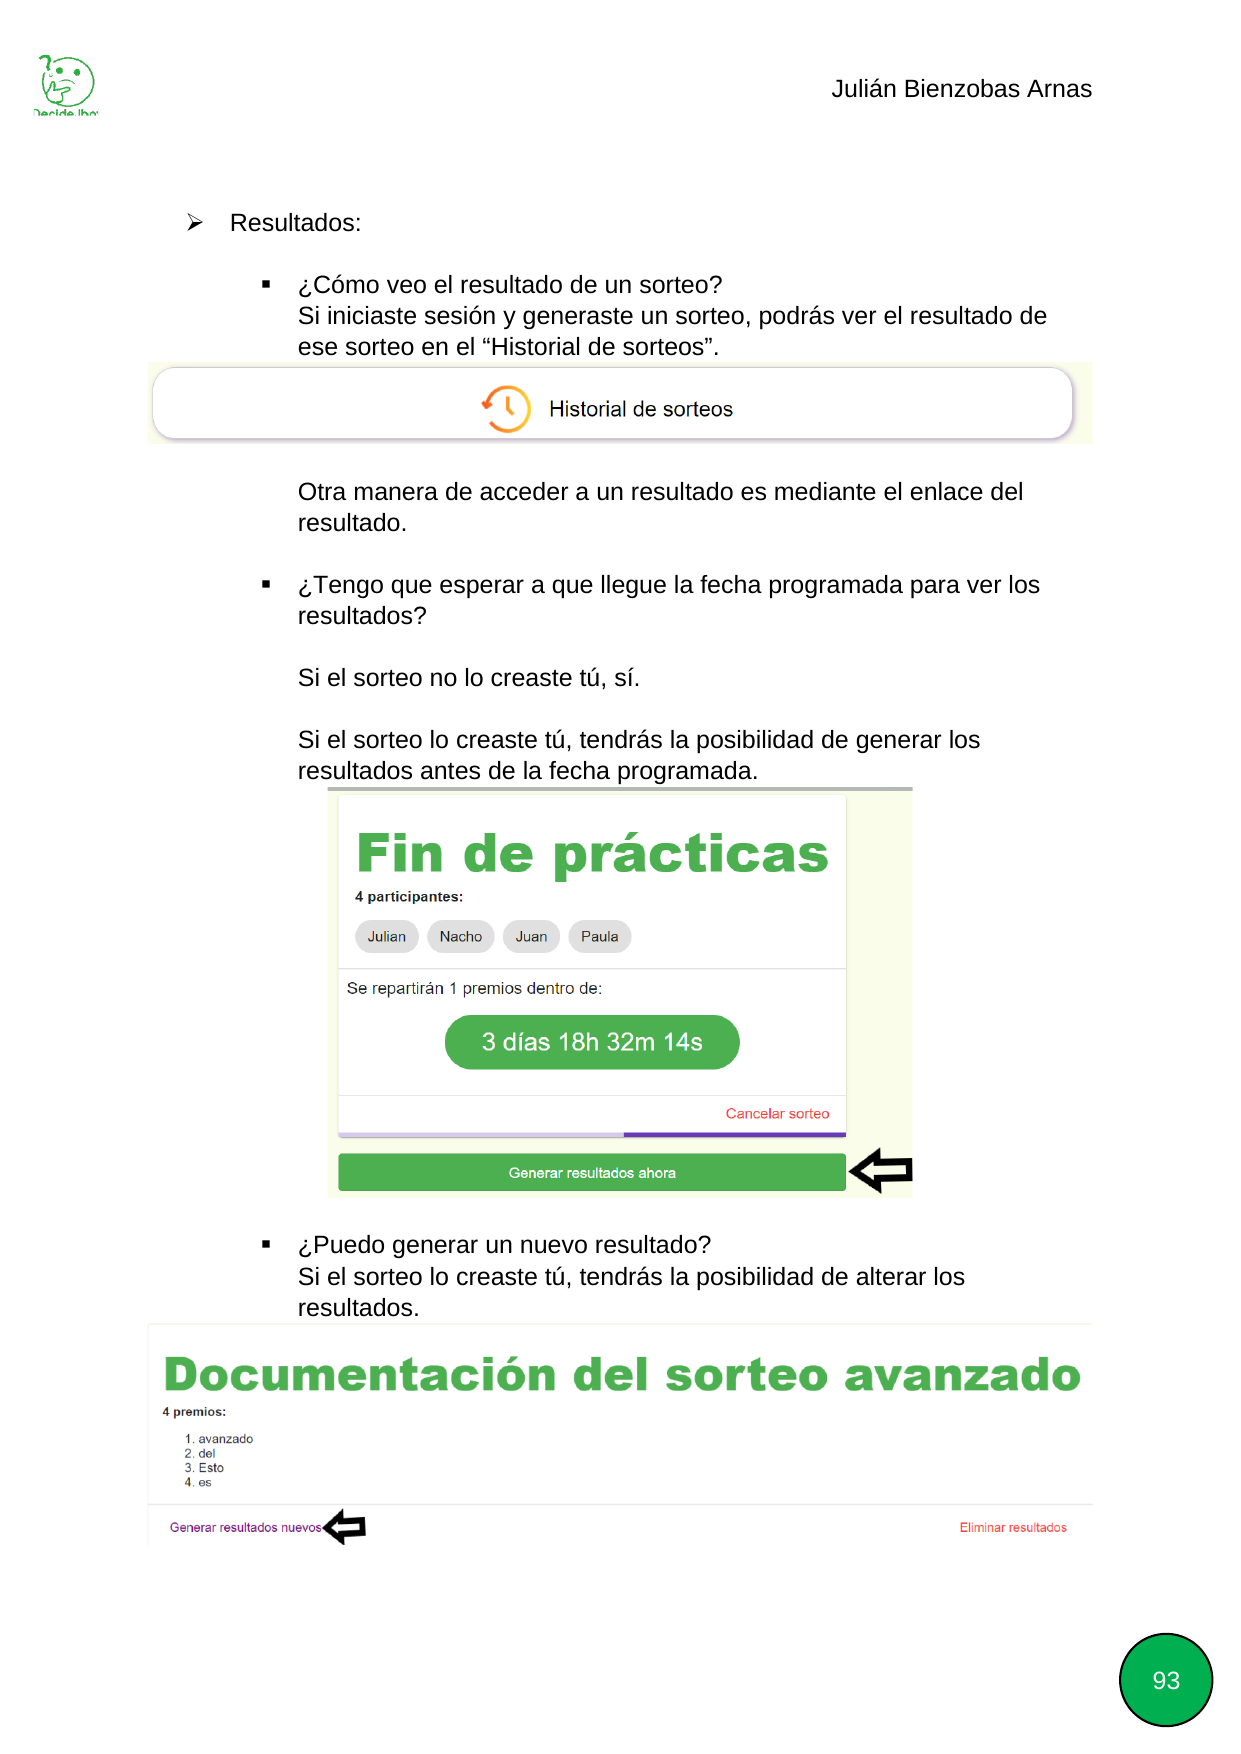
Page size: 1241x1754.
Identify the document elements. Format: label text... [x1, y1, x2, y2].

picture [147, 362, 1093, 444]
list Otra manera de acceder a un resultado es mediante el enlace del resultado. [298, 477, 1092, 537]
list Si el sorteo lo creaste tú, tendrás la posibilidad de alterar los resultados. [298, 1261, 1092, 1321]
list ¿Cómo veo el resultado de un sorteo? [260, 270, 1092, 298]
picture [147, 1323, 1093, 1545]
list Si el sorteo no lo creaste tú, sí. [298, 663, 1092, 692]
picture [327, 787, 913, 1198]
list Si el sorteo lo creaste tú, tendrás la posibilidad de generar los resultados antes de la fecha programada. [298, 725, 1092, 785]
list ¿Tengo que esperar a que llegue la fecha programada para ver los resultados? [260, 570, 1092, 630]
list Resultados: [185, 207, 1092, 236]
picture [32, 55, 99, 114]
list Si iniciaste sesión y generaste un sorteo, podrás ver el resultado de ese sorteo en el “Historial de sorteos”. [298, 301, 1092, 361]
list ¿Puedo generar un nuevo resultado? [260, 1230, 1092, 1259]
